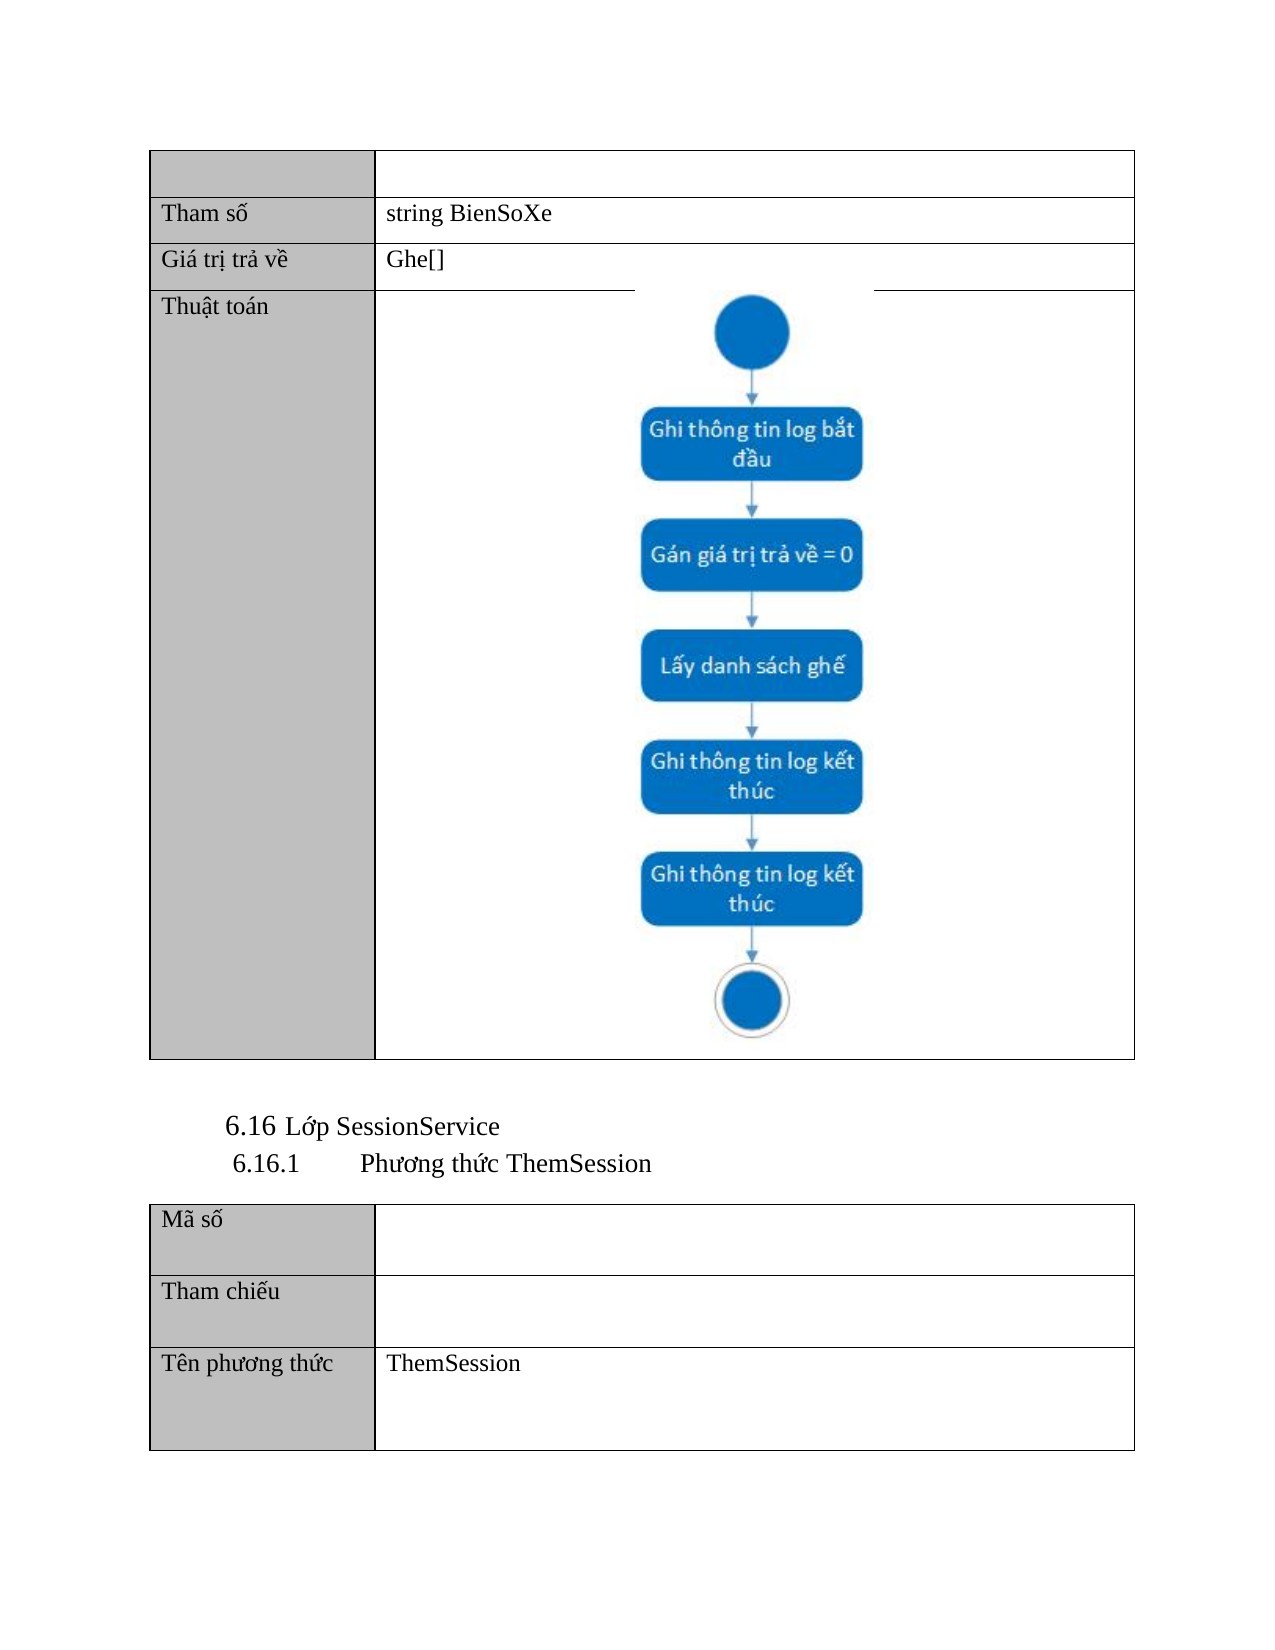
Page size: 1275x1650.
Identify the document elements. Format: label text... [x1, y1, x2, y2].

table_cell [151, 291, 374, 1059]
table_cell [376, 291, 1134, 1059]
picture [635, 290, 875, 1043]
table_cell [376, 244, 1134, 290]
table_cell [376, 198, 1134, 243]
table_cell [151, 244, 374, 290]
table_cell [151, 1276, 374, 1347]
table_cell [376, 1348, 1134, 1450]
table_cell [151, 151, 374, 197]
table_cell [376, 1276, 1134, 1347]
text Lớp SessionService [225, 1108, 1125, 1142]
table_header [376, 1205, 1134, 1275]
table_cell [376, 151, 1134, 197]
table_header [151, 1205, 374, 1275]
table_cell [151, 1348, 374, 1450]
list Phương thức ThemSession [300, 1147, 1125, 1178]
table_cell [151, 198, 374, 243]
